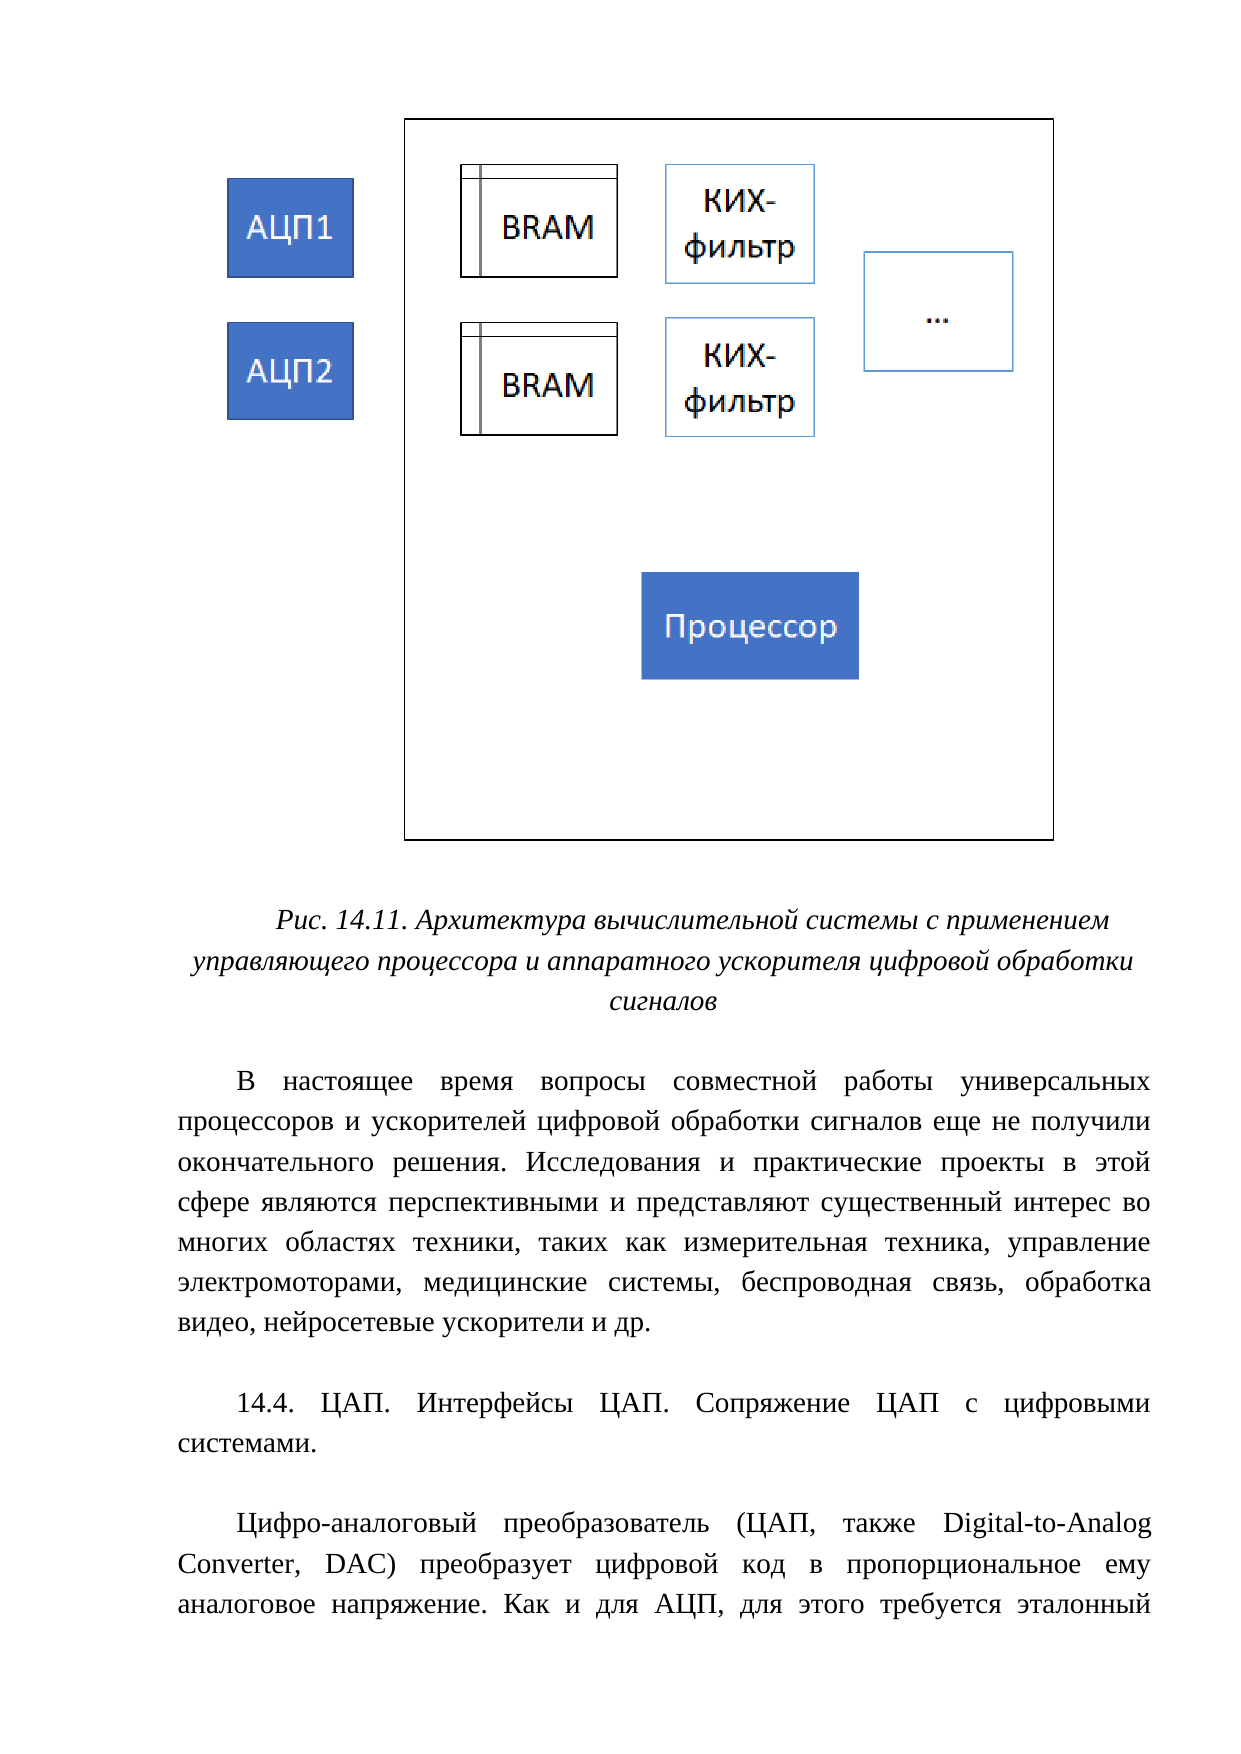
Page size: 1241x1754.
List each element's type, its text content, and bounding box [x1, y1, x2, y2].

text Рис. 14.11. Архитектура вычислительной системы с применением управляющего процессора и аппаратного ускорителя цифровой обработки сигналов [177, 902, 1152, 1016]
picture [222, 118, 1107, 884]
text 14.4. ЦАП. Интерфейсы ЦАП. Сопряжение ЦАП с цифровыми системами. [177, 1385, 1152, 1459]
text В настоящее время вопросы совместной работы универсальных процессоров и ускорителей цифровой обработки сигналов еще не получили окончательного решения. Исследования и практические проекты в этой сфере являются перспективными и представляют существенный интерес во многих областях техники, таких как измерительная техника, управление электромоторами, медицинские системы, беспроводная связь, обработка видео, нейросетевые ускорители и др. [177, 1063, 1152, 1338]
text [177, 1506, 1152, 1619]
